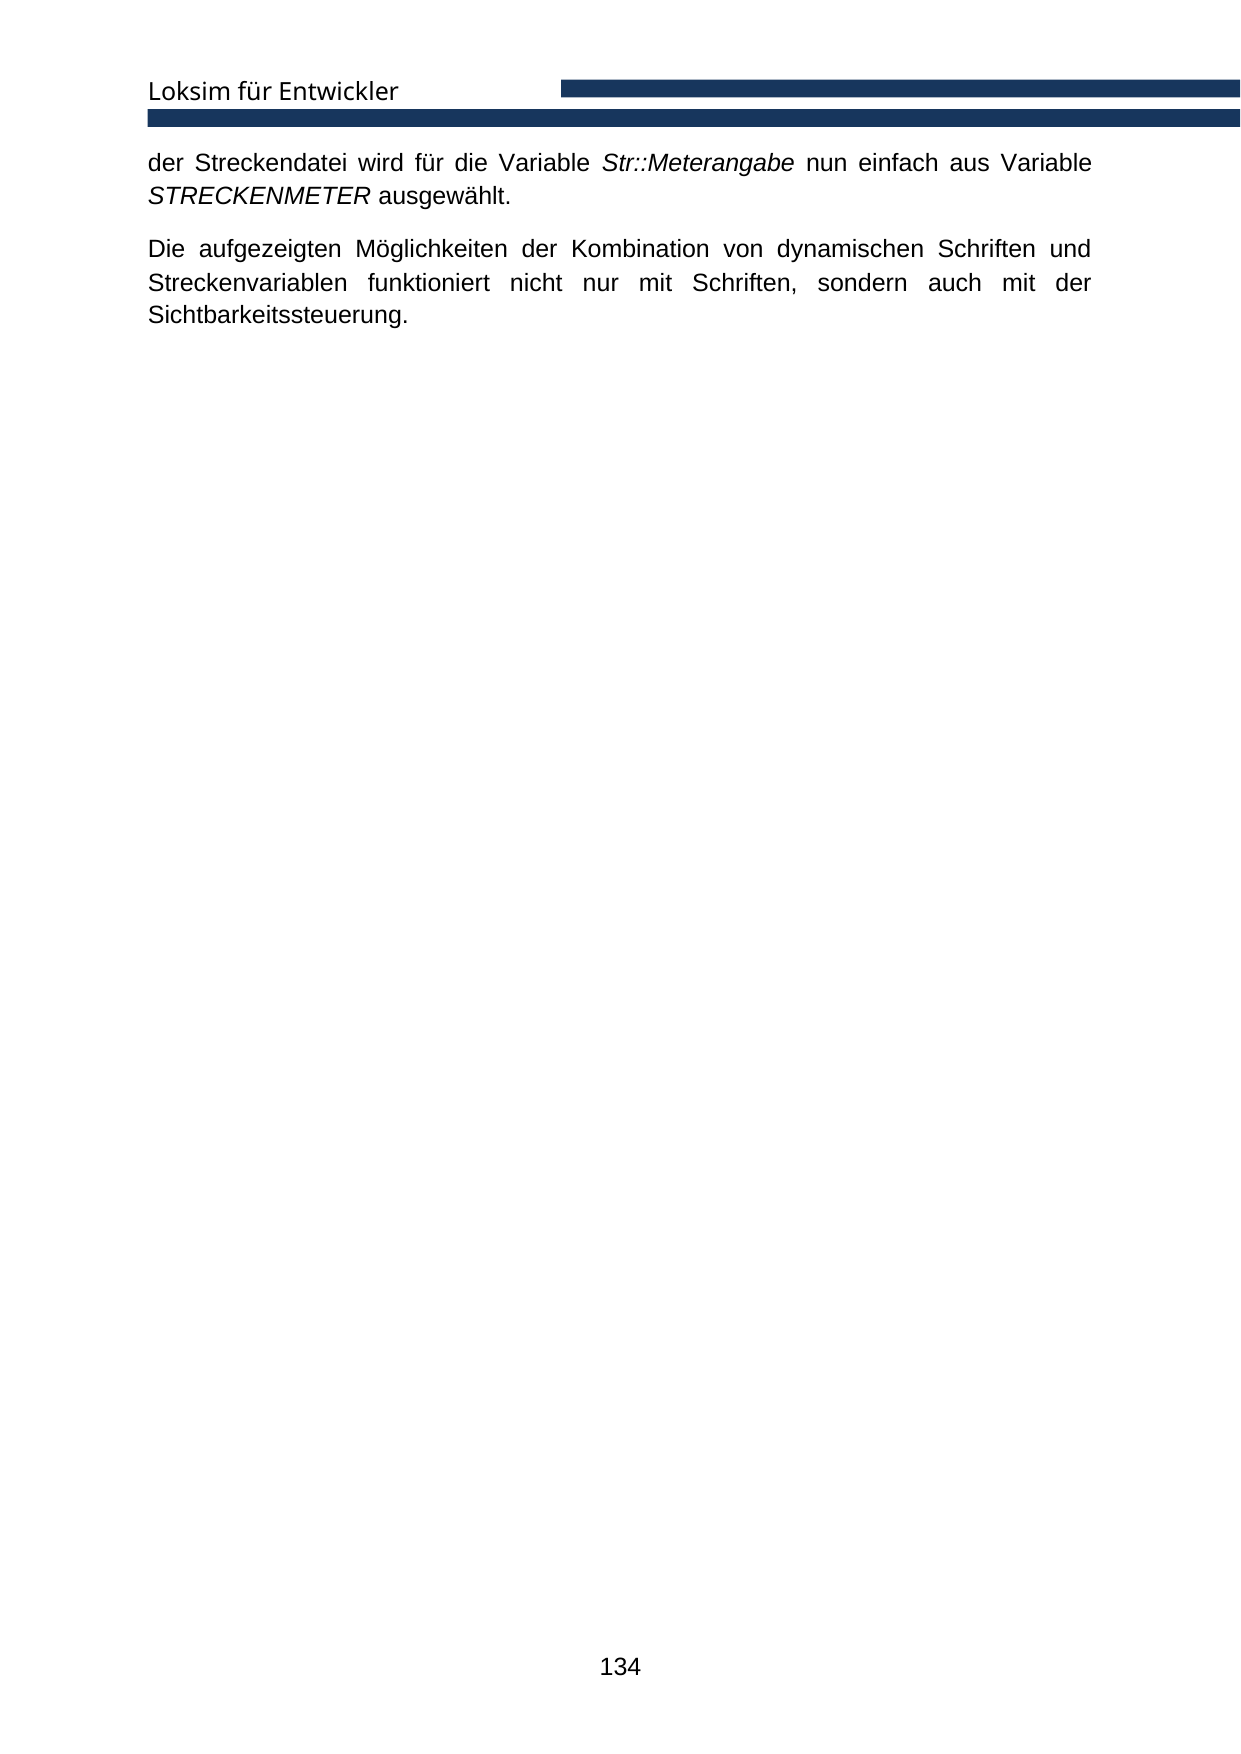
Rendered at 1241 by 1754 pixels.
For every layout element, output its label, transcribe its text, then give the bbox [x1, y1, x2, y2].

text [148, 148, 1093, 209]
text Die aufgezeigten Möglichkeiten der Kombination von dynamischen Schriften und Streckenvariablen funktioniert nicht nur mit Schriften, sondern auch mit der Sichtbarkeitssteuerung. [148, 234, 1093, 329]
